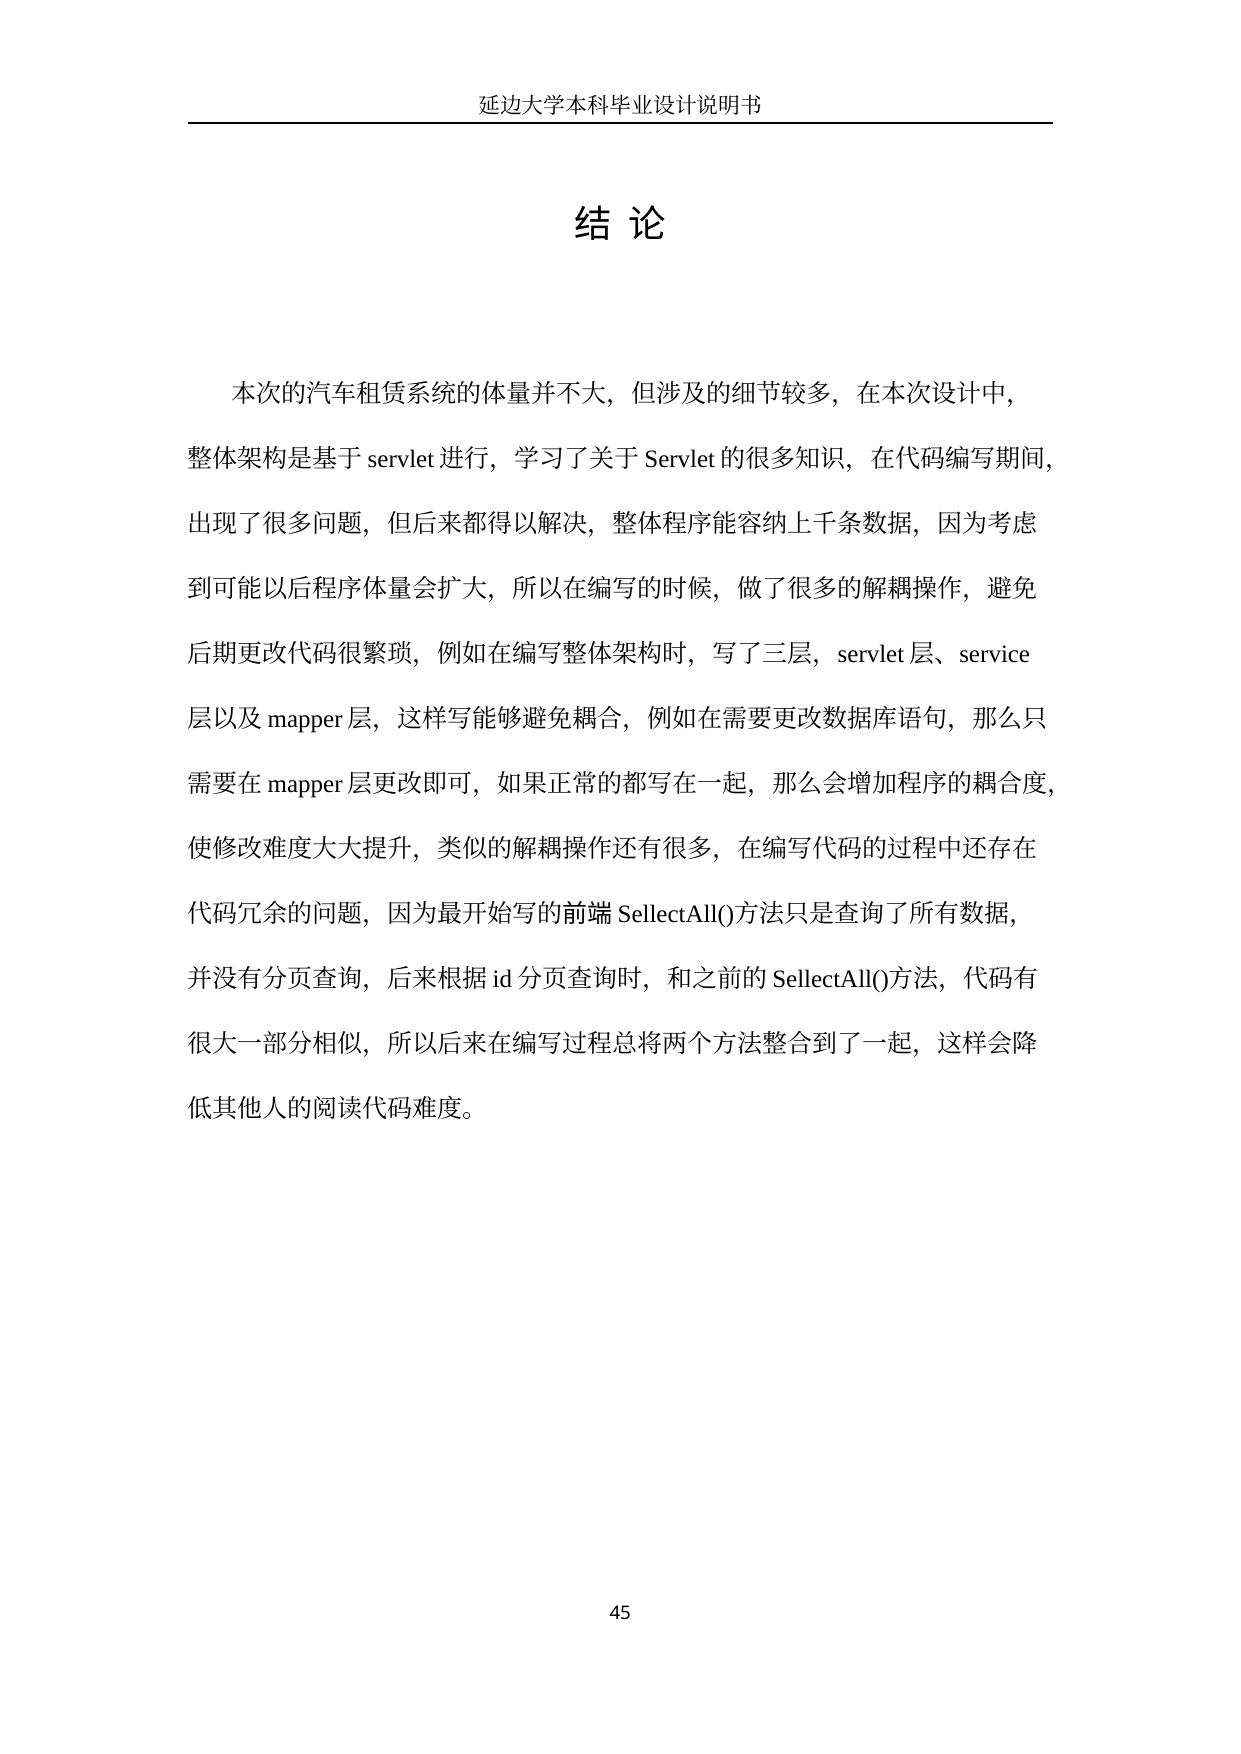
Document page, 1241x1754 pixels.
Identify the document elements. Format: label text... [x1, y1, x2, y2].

subtitle 结 论 [187, 189, 1053, 254]
text 本次的汽车租赁系统的体量并不大，但涉及的细节较多，在本次设计中，整体架构是基于servlet进行，学习了关于Servlet的很多知识，在代码编写期间，出现了很多问题，但后来都得以解决，整体程序能容纳上千条数据，因为考虑到可能以后程序体量会扩大，所以在编写的时候，做了很多的解耦操作，避免后期更改代码很繁琐，例如在编写整体架构时，写了三层，servlet层、service层以及mapper层，这样写能够避免耦合，例如在需要更改数据库语句，那么只需要在mapper层更改即可，如果正常的都写在一起，那么会增加程序的耦合度，使修改难度大大提升，类似的解耦操作还有很多，在编写代码的过程中还存在代码冗余的问题，因为最开始写的前端SellectAll()方法只是查询了所有数据，并没有分页查询，后来根据id分页查询时，和之前的SellectAll()方法，代码有很大一部分相似，所以后来在编写过程总将两个方法整合到了一起，这样会降低其他人的阅读代码难度。 [187, 359, 1053, 1139]
